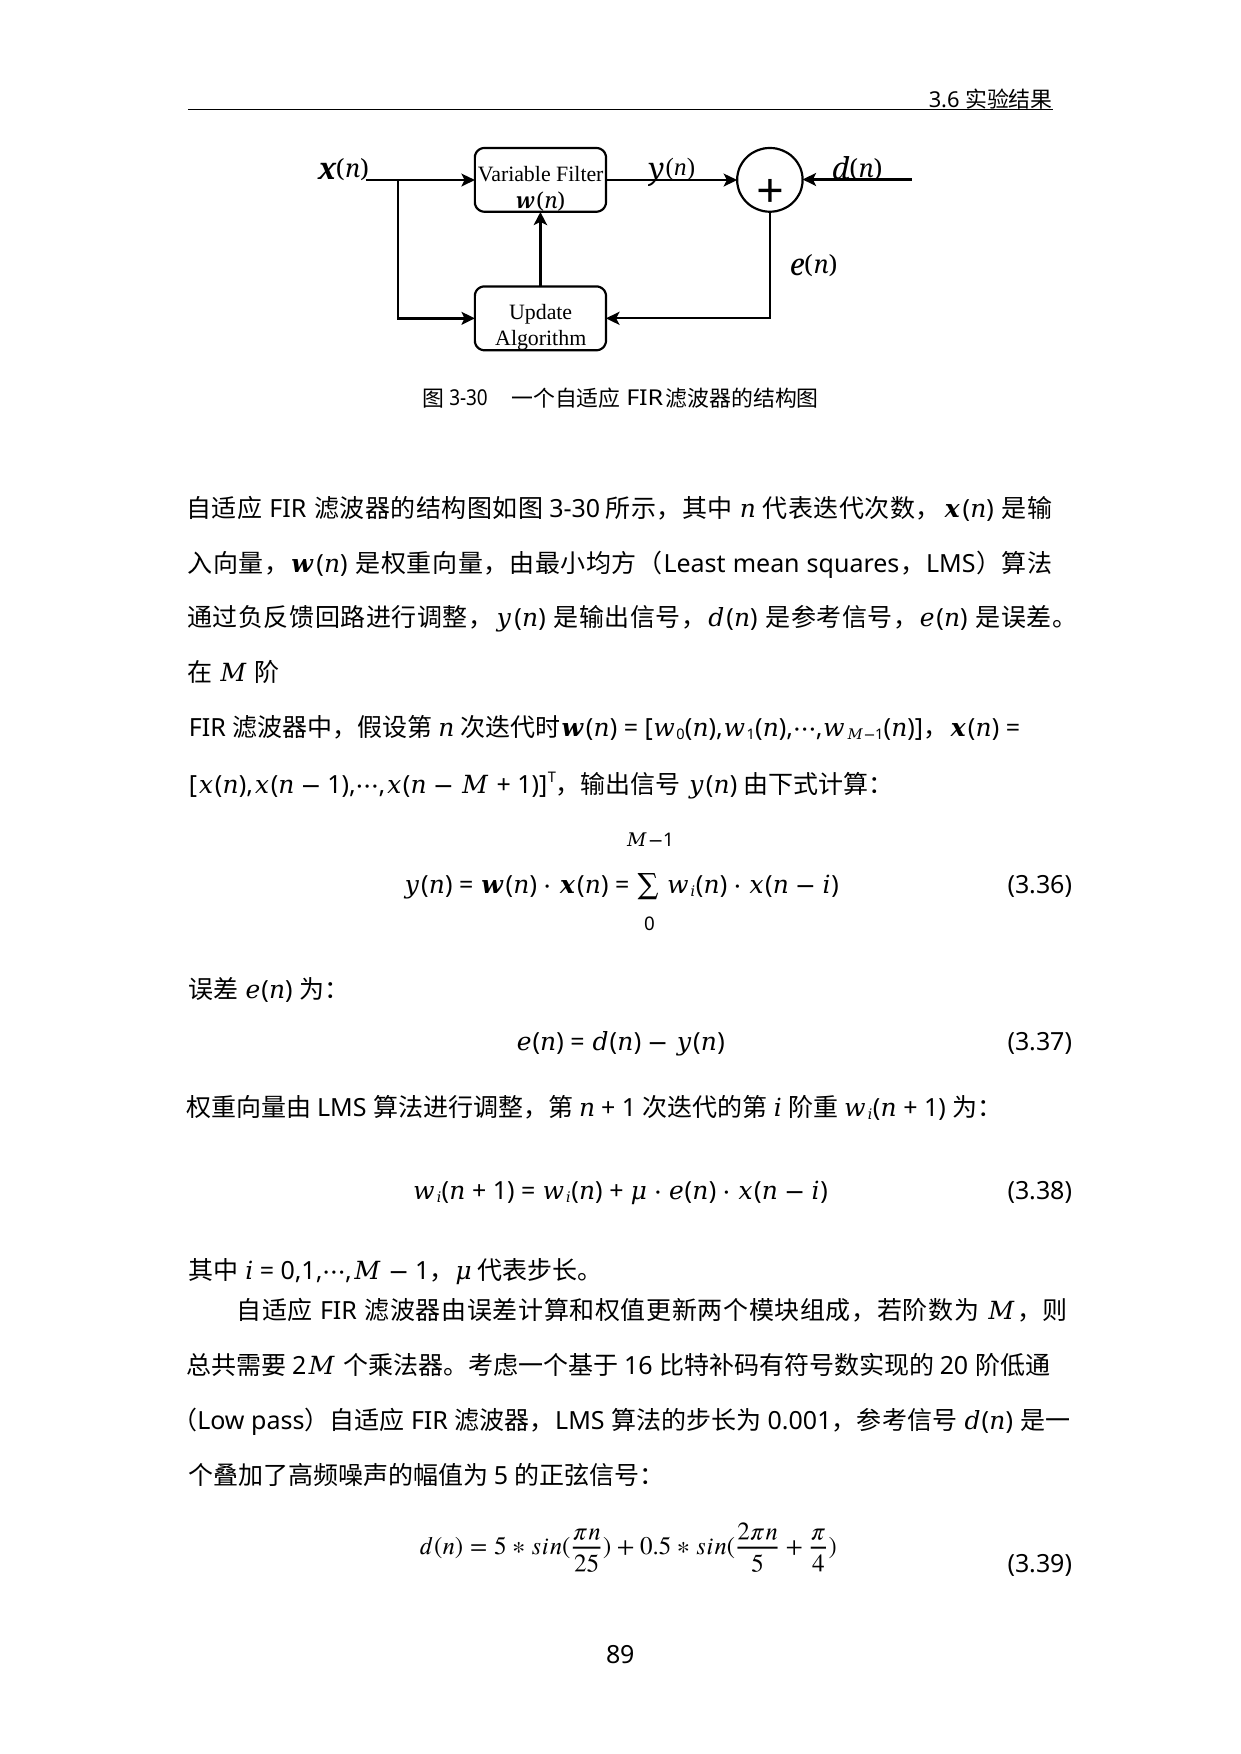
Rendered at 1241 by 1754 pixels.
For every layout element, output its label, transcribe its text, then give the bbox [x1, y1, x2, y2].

text [𝑥(𝑛),𝑥(𝑛 − 1),⋯,𝑥(𝑛 − 𝑀 + 1)]T，输出信号 𝑦(𝑛) 由下式计算： [189, 765, 1072, 801]
text 𝑀−1 [264, 826, 1035, 852]
text 自适应 FIR 滤波器的结构图如图3-30所示，其中 𝑛 代表迭代次数，𝒙(𝑛) 是输入向量，𝒘(𝑛) 是权重向量，由最小均方（Least mean squares，LMS）算法通过负反馈回路进行调整，𝑦(𝑛) 是输出信号，𝑑(𝑛) 是参考信号，𝑒(𝑛) 是误差。在 𝑀 阶 [186, 488, 1052, 689]
text 自适应 FIR 滤波器由误差计算和权值更新两个模块组成，若阶数为 𝑀，则总共需要 2𝑀 个乘法器。考虑一个基于 16 比特补码有符号数实现的 20 阶低通 [186, 1291, 1070, 1382]
text FIR 滤波器中，假设第 𝑛 次迭代时𝒘(𝑛) = [𝑤0(𝑛),𝑤1(𝑛),⋯,𝑤𝑀−1(𝑛)]，𝒙(𝑛) = [189, 708, 1072, 744]
text 𝑒(𝑛) = 𝑑(𝑛) − 𝑦(𝑛) (3.37) [172, 1023, 1072, 1057]
text 𝑦(𝑛) = 𝒘(𝑛) ⋅ 𝒙(𝑛) = ∑ 𝑤𝑖(𝑛) ⋅ 𝑥(𝑛 − 𝑖) (3.36) [172, 866, 1072, 900]
text 0 [264, 911, 1035, 936]
text 其中 𝑖 = 0,1,⋯,𝑀 − 1，𝜇 代表步长。 [189, 1251, 1072, 1287]
text 𝑤𝑖(𝑛 + 1) = 𝑤𝑖(𝑛) + 𝜇 ⋅ 𝑒(𝑛) ⋅ 𝑥(𝑛 − 𝑖) (3.38) [172, 1172, 1072, 1206]
text （Low pass）自适应 FIR 滤波器，LMS 算法的步长为 0.001，参考信号 𝑑(𝑛) 是一个叠加了高频噪声的幅值为 5 的正弦信号： [172, 1401, 1070, 1492]
text 权重向量由 LMS 算法进行调整，第 𝑛 + 1 次迭代的第 𝑖 阶重 𝑤𝑖(𝑛 + 1) 为： [186, 1087, 1070, 1124]
picture [419, 1521, 836, 1572]
text 误差 𝑒(𝑛) 为： [189, 969, 1072, 1005]
